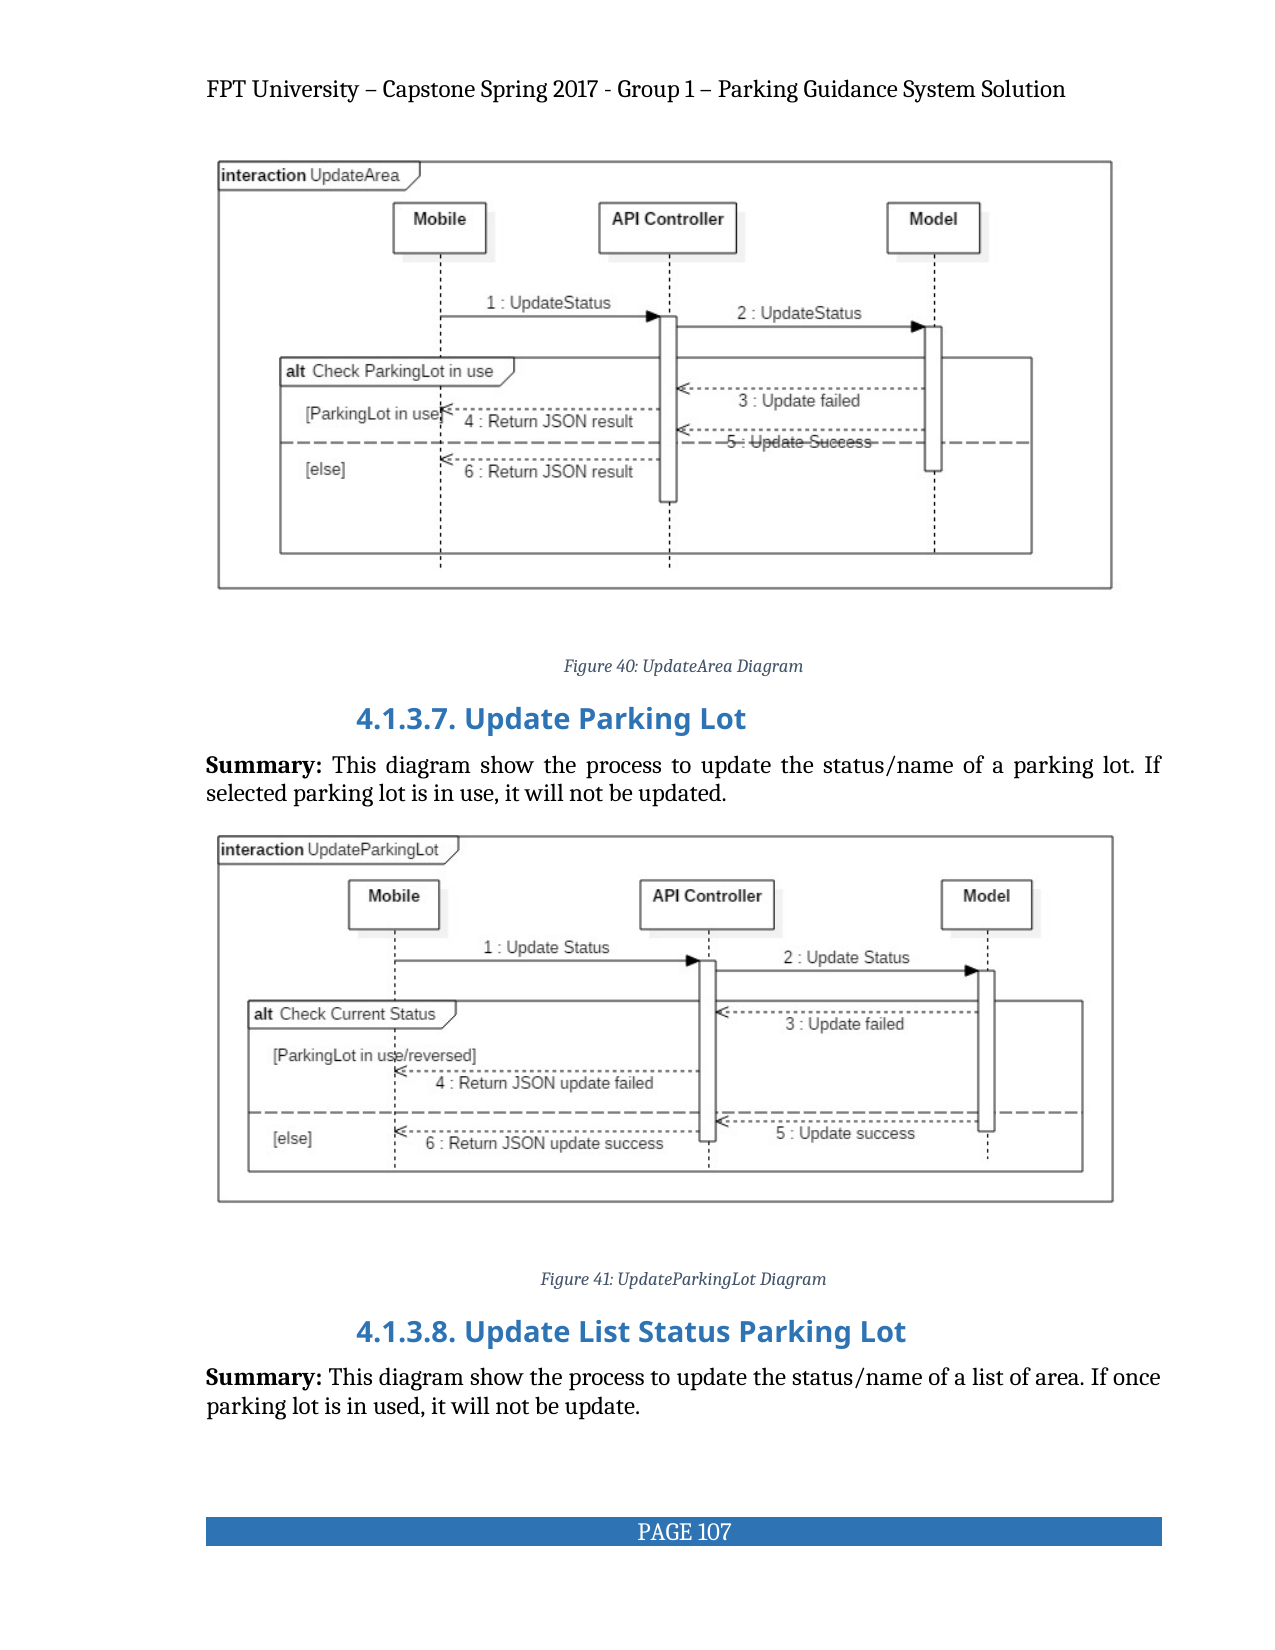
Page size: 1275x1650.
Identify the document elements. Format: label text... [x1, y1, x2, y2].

subtitle Update List Status Parking Lot [206, 1311, 1162, 1351]
text Summary: This diagram show the process to update the status/name of a parking lot. If selected parking lot is in use, it will not be updated. [206, 751, 1162, 808]
picture [206, 150, 1163, 640]
picture [206, 824, 1163, 1252]
subtitle Update Parking Lot [206, 698, 1162, 738]
text Summary: This diagram show the process to update the status/name of a list of area. If once parking lot is in used, it will not be update. [206, 1363, 1162, 1421]
